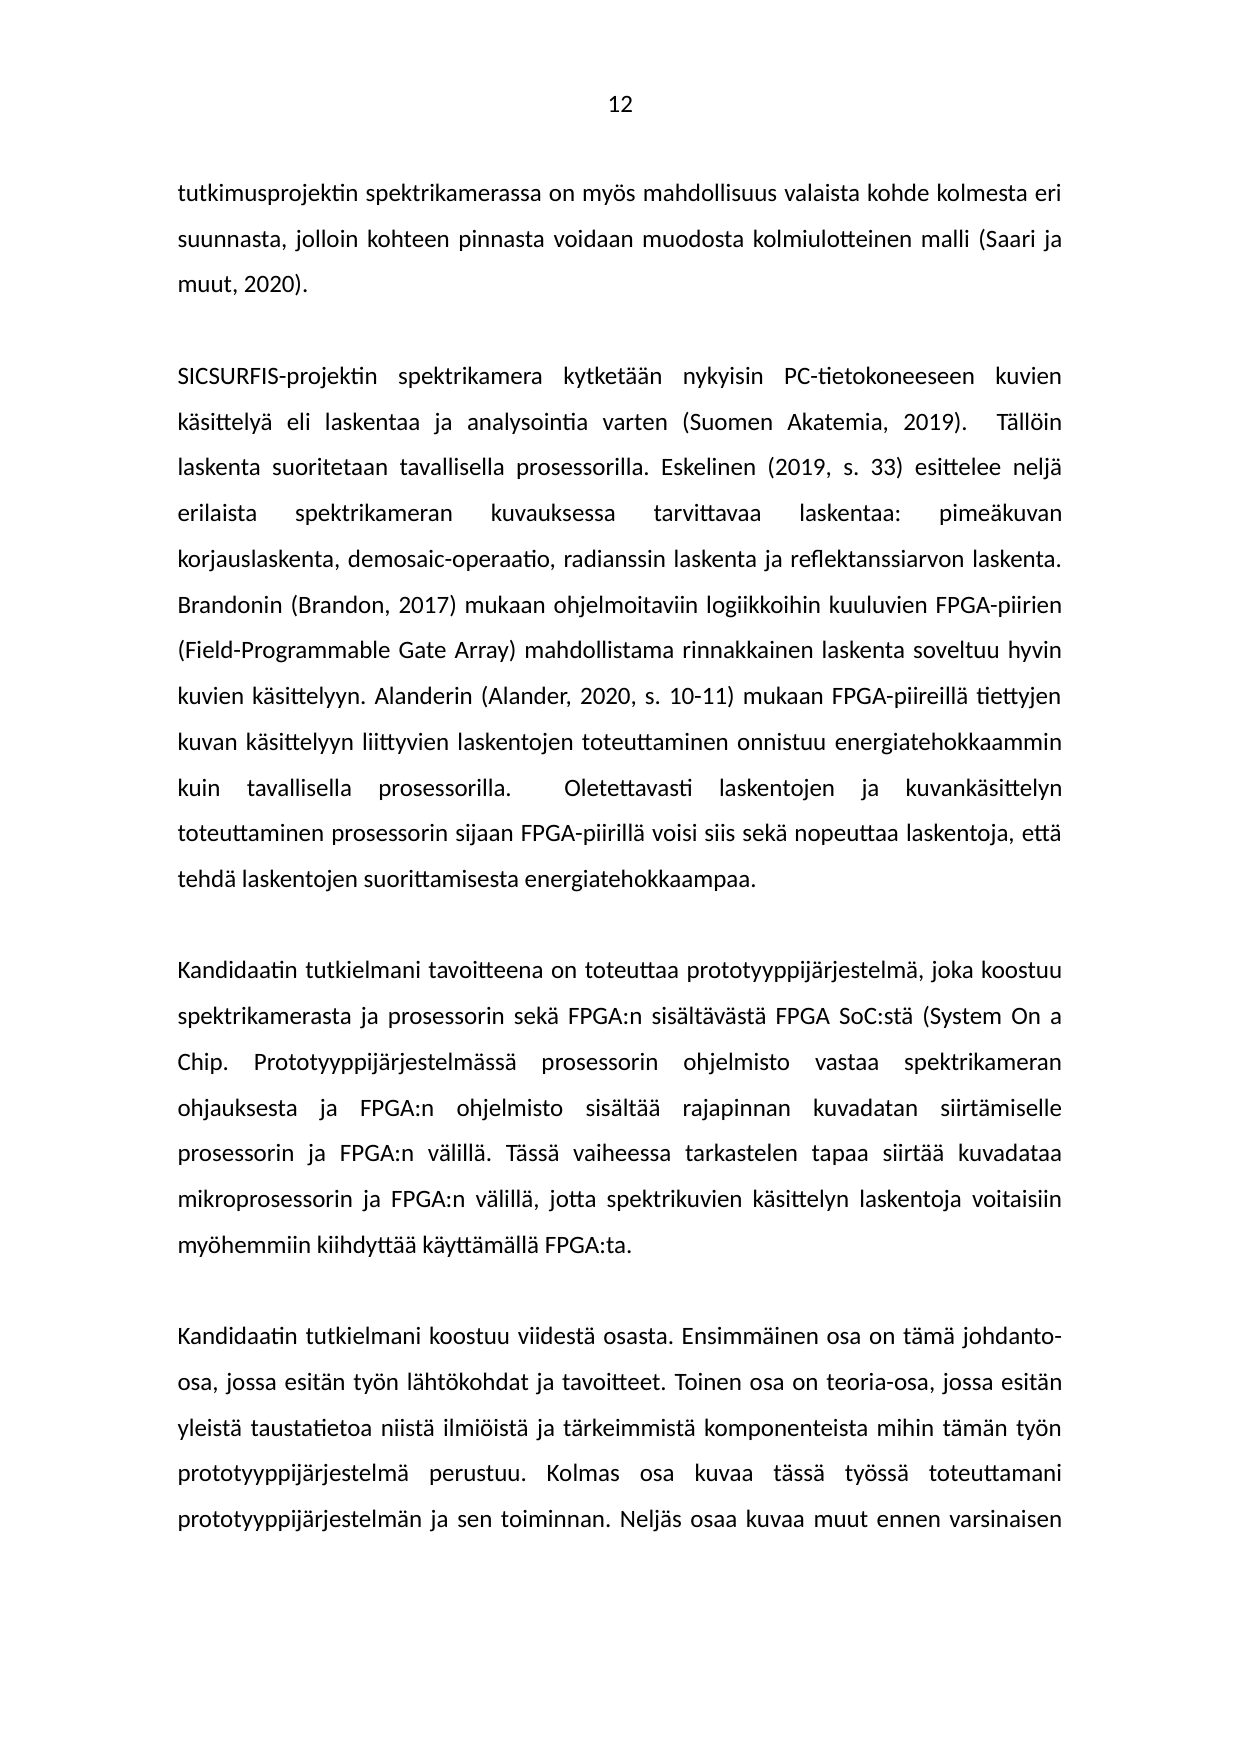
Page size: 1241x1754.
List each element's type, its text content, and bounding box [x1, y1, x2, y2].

text Kandidaatin tutkielmani tavoitteena on toteuttaa prototyyppijärjestelmä, joka koostuu spektrikamerasta ja prosessorin sekä FPGA:n sisältävästä FPGA SoC:stä (System On a Chip. Prototyyppijärjestelmässä prosessorin ohjelmisto vastaa spektrikameran ohjauksesta ja FPGA:n ohjelmisto sisältää rajapinnan kuvadatan siirtämiselle prosessorin ja FPGA:n välillä. Tässä vaiheessa tarkastelen tapaa siirtää kuvadataa mikroprosessorin ja FPGA:n välillä, jotta spektrikuvien käsittelyn laskentoja voitaisiin myöhemmiin kiihdyttää käyttämällä FPGA:ta. [177, 954, 1063, 1259]
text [177, 1320, 1063, 1534]
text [177, 177, 1063, 299]
text SICSURFIS-projektin spektrikamera kytketään nykyisin PC-tietokoneeseen kuvien käsittelyä eli laskentaa ja analysointia varten (Suomen Akatemia, 2019). Tällöin laskenta suoritetaan tavallisella prosessorilla. Eskelinen (2019, s. 33) esittelee neljä erilaista spektrikameran kuvauksessa tarvittavaa laskentaa: pimeäkuvan korjauslaskenta, demosaic-operaatio, radianssin laskenta ja reflektanssiarvon laskenta. Brandonin (Brandon, 2017) mukaan ohjelmoitaviin logiikkoihin kuuluvien FPGA-piirien (Field-Programmable Gate Array) mahdollistama rinnakkainen laskenta soveltuu hyvin kuvien käsittelyyn. Alanderin (Alander, 2020, s. 10-11) mukaan FPGA-piireillä tiettyjen kuvan käsittelyyn liittyvien laskentojen toteuttaminen onnistuu energiatehokkaammin kuin tavallisella prosessorilla. Oletettavasti laskentojen ja kuvankäsittelyn toteuttaminen prosessorin sijaan FPGA-piirillä voisi siis sekä nopeuttaa laskentoja, että tehdä laskentojen suorittamisesta energiatehokkaampaa. [177, 360, 1063, 894]
